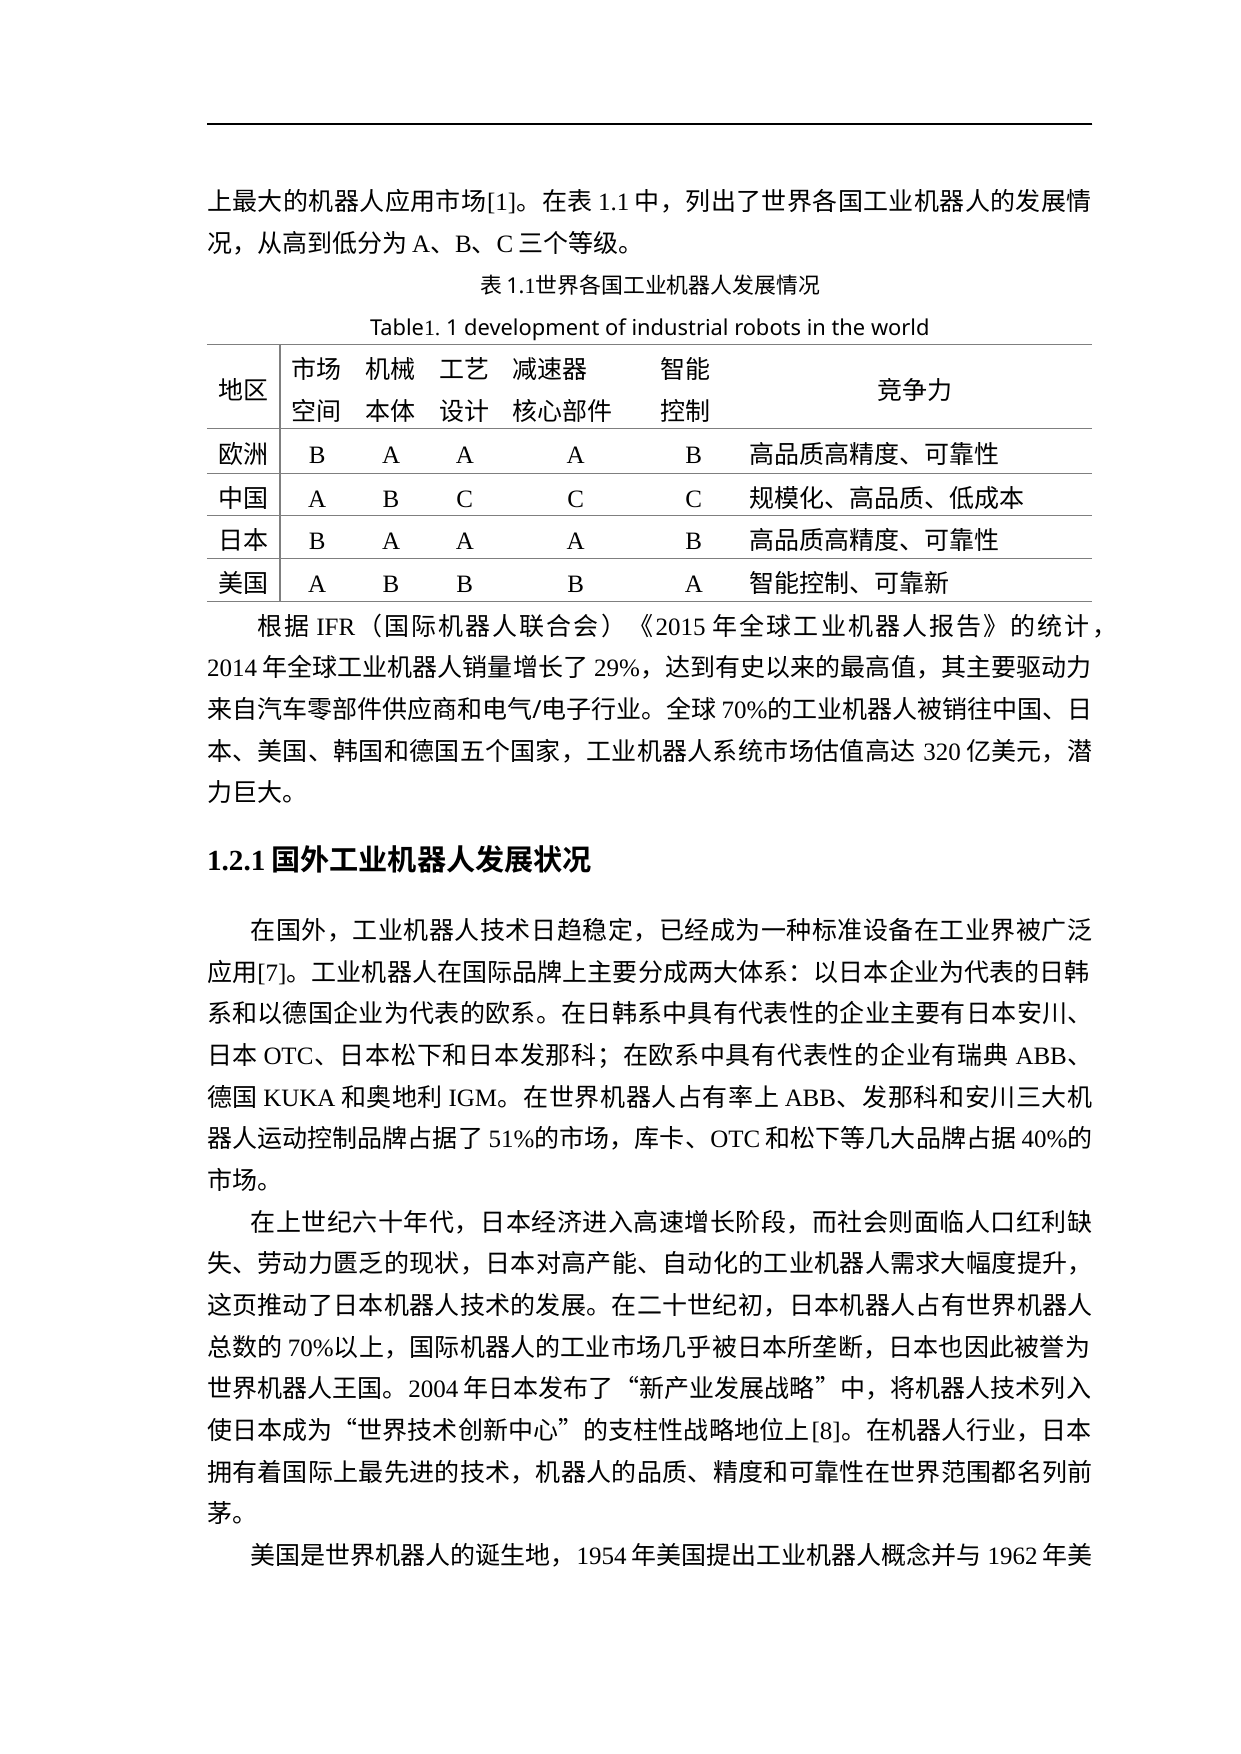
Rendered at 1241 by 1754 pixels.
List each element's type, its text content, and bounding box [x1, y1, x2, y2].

table_header 机械本体 [354, 345, 428, 428]
table_cell A [428, 429, 501, 473]
table_header 智能控制 [649, 345, 738, 428]
table_cell 高品质高精度、可靠性 [738, 429, 1092, 473]
table_cell 规模化、高品质、低成本 [738, 474, 1092, 515]
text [207, 177, 1092, 261]
table_cell B [501, 559, 649, 601]
table_cell A [281, 474, 354, 515]
table_cell 欧洲 [207, 429, 279, 473]
table_cell C [649, 474, 738, 515]
text Table1. 1 development of industrial robots in the world [207, 302, 1092, 344]
table_cell 美国 [207, 559, 279, 601]
table_cell B [281, 429, 354, 473]
table_cell B [649, 429, 738, 473]
text 在上世纪六十年代，日本经济进入高速增长阶段，而社会则面临人口红利缺失、劳动力匮乏的现状，日本对高产能、自动化的工业机器人需求大幅度提升，这页推动了日本机器人技术的发展。在二十世纪初，日本机器人占有世界机器人总数的70%以上，国际机器人的工业市场几乎被日本所垄断，日本也因此被誉为世界机器人王国。2004年日本发布了“新产业发展战略”中，将机器人技术列入使日本成为“世界技术创新中心”的支柱性战略地位上[8]。在机器人行业，日本拥有着国际上最先进的技术，机器人的品质、精度和可靠性在世界范围都名列前茅。 [207, 1198, 1092, 1531]
table_cell A [649, 559, 738, 601]
table_cell B [281, 516, 354, 558]
subtitle 1.2.1国外工业机器人发展状况 [207, 837, 1092, 879]
table_cell 日本 [207, 516, 279, 558]
table_cell A [354, 429, 428, 473]
table_header 地区 [207, 345, 279, 428]
text 表1.1世界各国工业机器人发展情况 [207, 261, 1092, 302]
table_cell B [428, 559, 501, 601]
table_cell B [354, 474, 428, 515]
table_cell A [281, 559, 354, 601]
table_cell 智能控制、可靠新 [738, 559, 1092, 601]
table_header 工艺设计 [428, 345, 501, 428]
table_cell 中国 [207, 474, 279, 515]
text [207, 1531, 1092, 1573]
table_cell C [501, 474, 649, 515]
table_cell A [354, 516, 428, 558]
table_cell 高品质高精度、可靠性 [738, 516, 1092, 558]
table_cell A [501, 516, 649, 558]
table_cell B [649, 516, 738, 558]
table_header 竞争力 [738, 345, 1092, 428]
table_cell B [354, 559, 428, 601]
table_cell A [428, 516, 501, 558]
table_header 市场空间 [281, 345, 354, 428]
text 根据IFR（国际机器人联合会）《2015年全球工业机器人报告》的统计，2014年全球工业机器人销量增长了29%，达到有史以来的最高值，其主要驱动力来自汽车零部件供应商和电气/电子行业。全球70%的工业机器人被销往中国、日本、美国、韩国和德国五个国家，工业机器人系统市场估值高达320亿美元，潜力巨大。 [207, 602, 1092, 810]
table_cell C [428, 474, 501, 515]
text 在国外，工业机器人技术日趋稳定，已经成为一种标准设备在工业界被广泛应用[7]。工业机器人在国际品牌上主要分成两大体系：以日本企业为代表的日韩系和以德国企业为代表的欧系。在日韩系中具有代表性的企业主要有日本安川、日本OTC、日本松下和日本发那科；在欧系中具有代表性的企业有瑞典ABB、德国KUKA和奥地利IGM。在世界机器人占有率上ABB、发那科和安川三大机器人运动控制品牌占据了51%的市场，库卡、OTC和松下等几大品牌占据40%的市场。 [207, 906, 1092, 1198]
table_header 减速器 核心部件 [501, 345, 649, 428]
table_cell A [501, 429, 649, 473]
